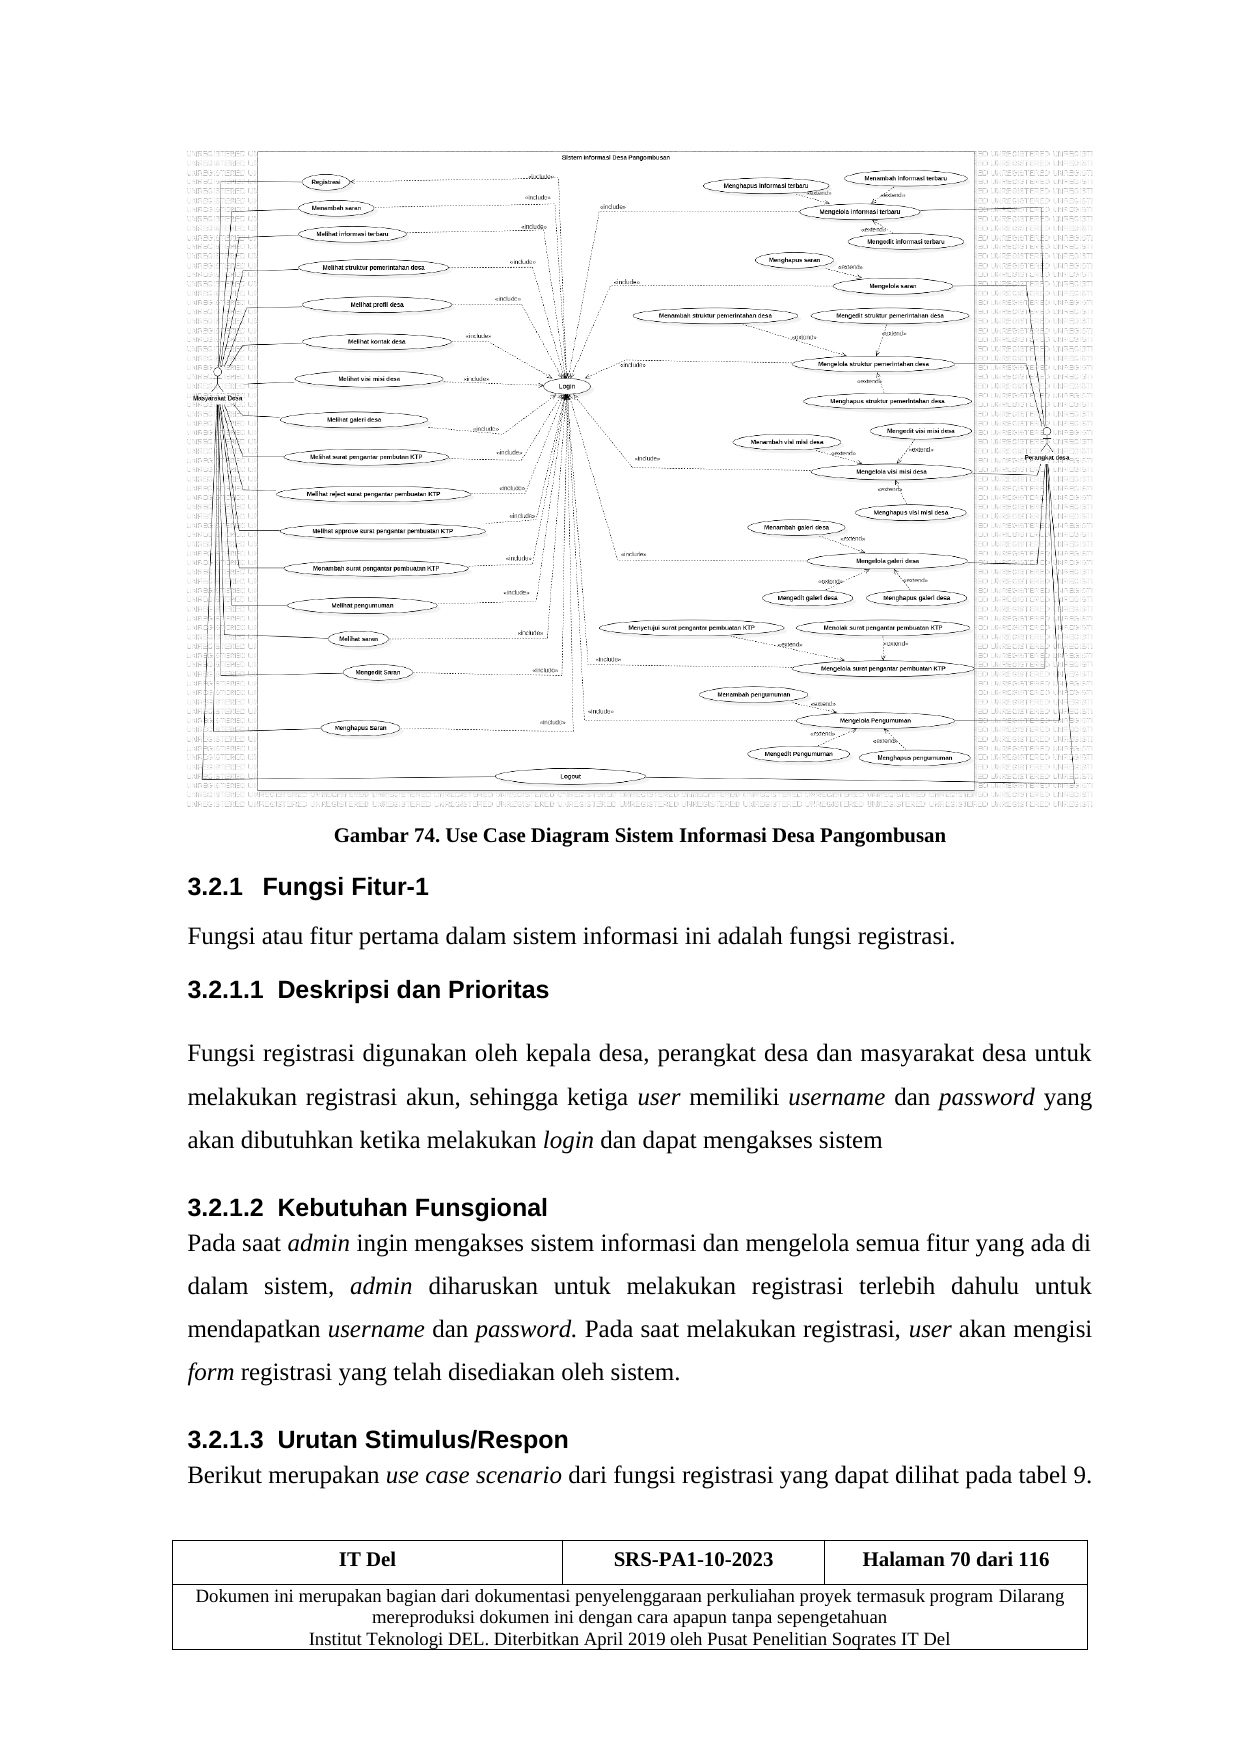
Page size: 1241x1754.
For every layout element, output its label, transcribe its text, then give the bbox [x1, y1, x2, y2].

text Fungsi atau fitur pertama dalam sistem informasi ini adalah fungsi registrasi. [187, 921, 1092, 950]
subtitle Urutan Stimulus/Respon [187, 1425, 1092, 1454]
subtitle Kebutuhan Funsgional [187, 1193, 1092, 1222]
text Pada saat admin ingin mengakses sistem informasi dan mengelola semua fitur yang ada di dalam sistem, admin diharuskan untuk melakukan registrasi terlebih dahulu untuk mendapatkan username dan password. Pada saat melakukan registrasi, user akan mengisi form registrasi yang telah disediakan oleh sistem. [187, 1228, 1092, 1386]
subtitle Fungsi Fitur-1 [187, 872, 1092, 900]
text Gambar 74. Use Case Diagram Sistem Informasi Desa Pangombusan [187, 823, 1092, 847]
subtitle Deskripsi dan Prioritas [187, 975, 1092, 1003]
text Berikut merupakan use case scenario dari fungsi registrasi yang dapat dilihat pada tabel 9. [187, 1460, 1092, 1489]
picture [187, 147, 1093, 809]
text Fungsi registrasi digunakan oleh kepala desa, perangkat desa dan masyarakat desa untuk melakukan registrasi akun, sehingga ketiga user memiliki username dan password yang akan dibutuhkan ketika melakukan login dan dapat mengakses sistem [187, 1038, 1092, 1153]
